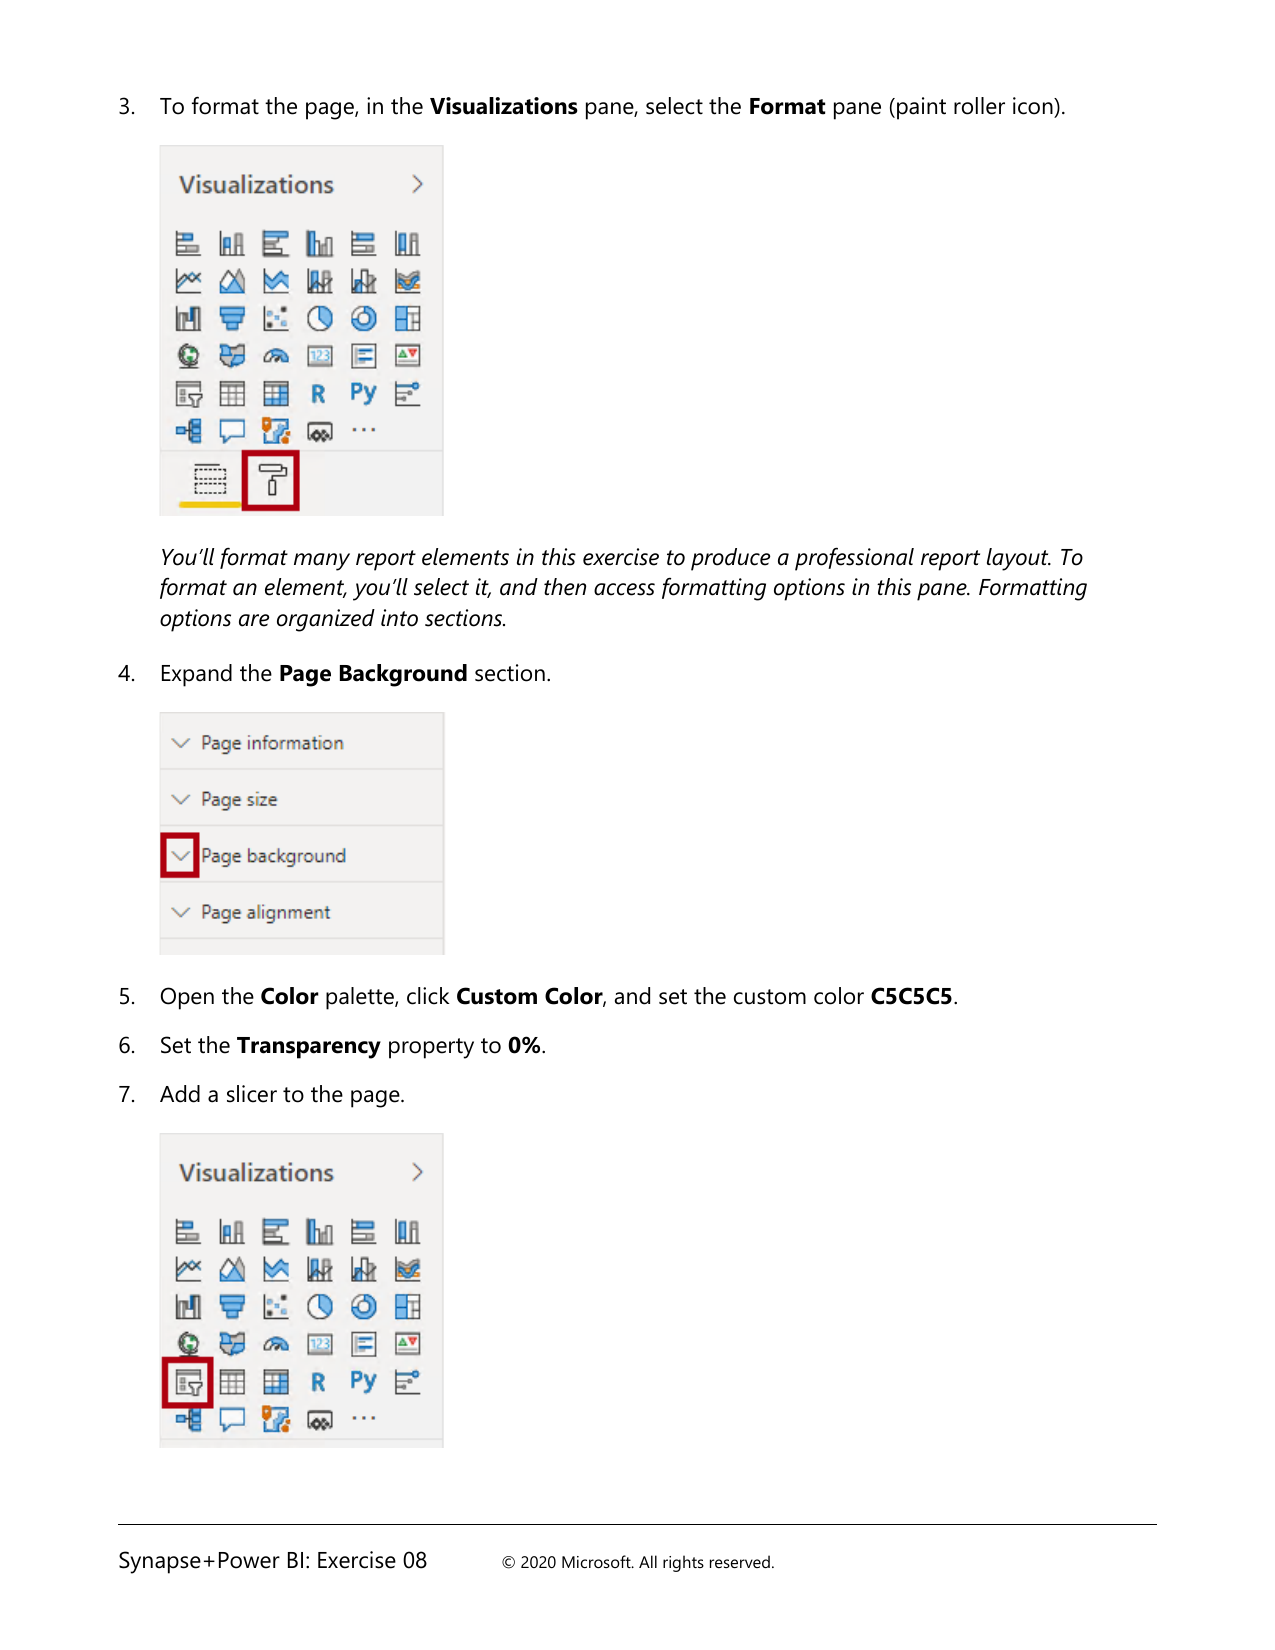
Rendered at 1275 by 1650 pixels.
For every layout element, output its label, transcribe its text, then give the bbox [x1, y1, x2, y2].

text You’ll format many report elements in this exercise to produce a professional report layout. To format an element, you’ll select it, and then access formatting options in this pane. Formatting options are organized into sections. [159, 540, 1157, 632]
text Add a slicer to the page. [118, 1078, 1157, 1109]
picture [159, 145, 444, 516]
text Set the Transparency property to 0%. [118, 1029, 1157, 1059]
picture [159, 1133, 444, 1448]
picture [159, 712, 446, 955]
text To format the page, in the Visualizations pane, select the Format pane (paint roller icon). [118, 89, 1157, 120]
text Expand the Page Background section. [118, 657, 1157, 687]
text Open the Color palette, click Custom Color, and set the custom color C5C5C5. [118, 980, 1157, 1010]
